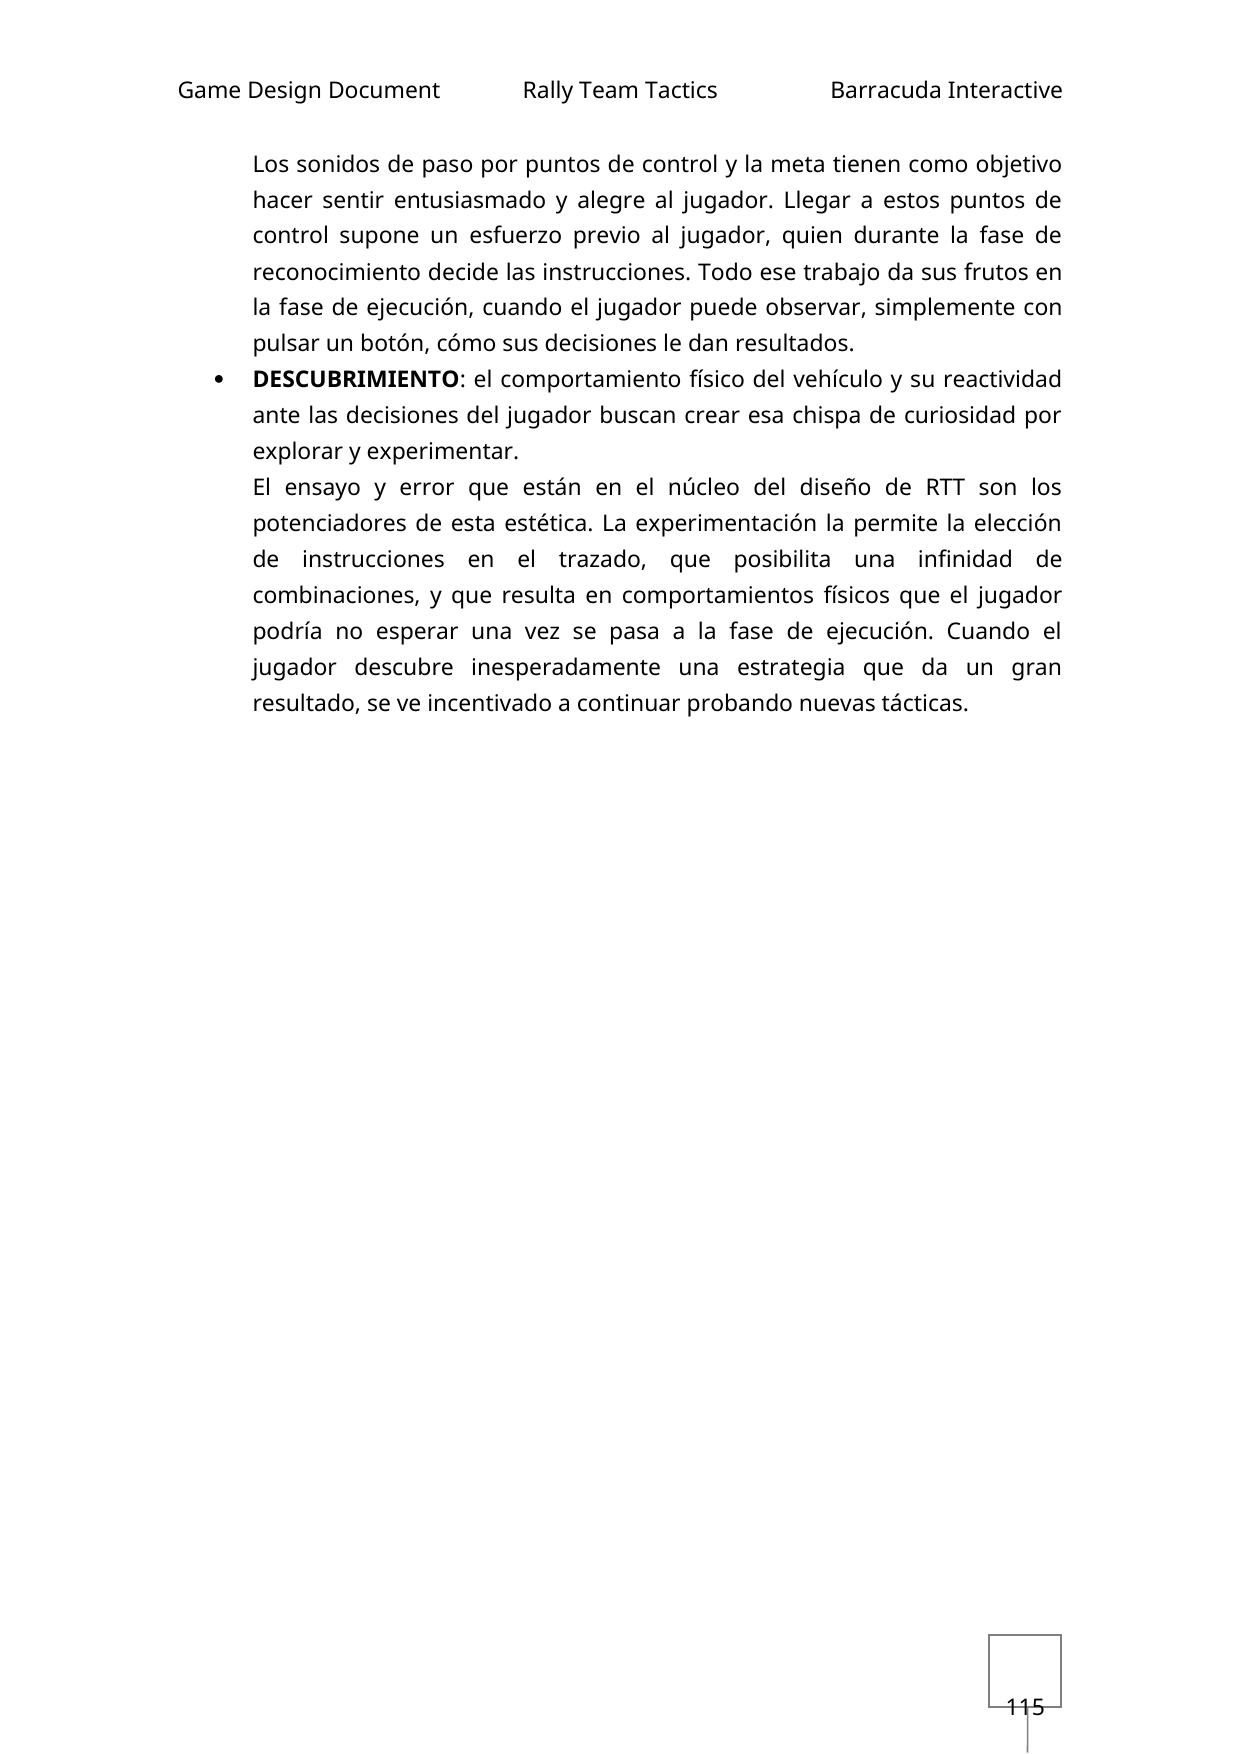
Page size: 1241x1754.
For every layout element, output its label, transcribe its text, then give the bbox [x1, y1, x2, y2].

list DESCUBRIMIENTO: el comportamiento físico del vehículo y su reactividad ante las decisiones del jugador buscan crear esa chispa de curiosidad por explorar y experimentar. [215, 363, 1063, 466]
list El ensayo y error que están en el núcleo del diseño de RTT son los potenciadores de esta estética. La experimentación la permite la elección de instrucciones en el trazado, que posibilita una infinidad de combinaciones, y que resulta en comportamientos físicos que el jugador podría no esperar una vez se pasa a la fase de ejecución. Cuando el jugador descubre inesperadamente una estrategia que da un gran resultado, se ve incentivado a continuar probando nuevas tácticas. [252, 471, 1063, 718]
list Los sonidos de paso por puntos de control y la meta tienen como objetivo hacer sentir entusiasmado y alegre al jugador. Llegar a estos puntos de control supone un esfuerzo previo al jugador, quien durante la fase de reconocimiento decide las instrucciones. Todo ese trabajo da sus frutos en la fase de ejecución, cuando el jugador puede observar, simplemente con pulsar un botón, cómo sus decisiones le dan resultados. [252, 148, 1063, 358]
